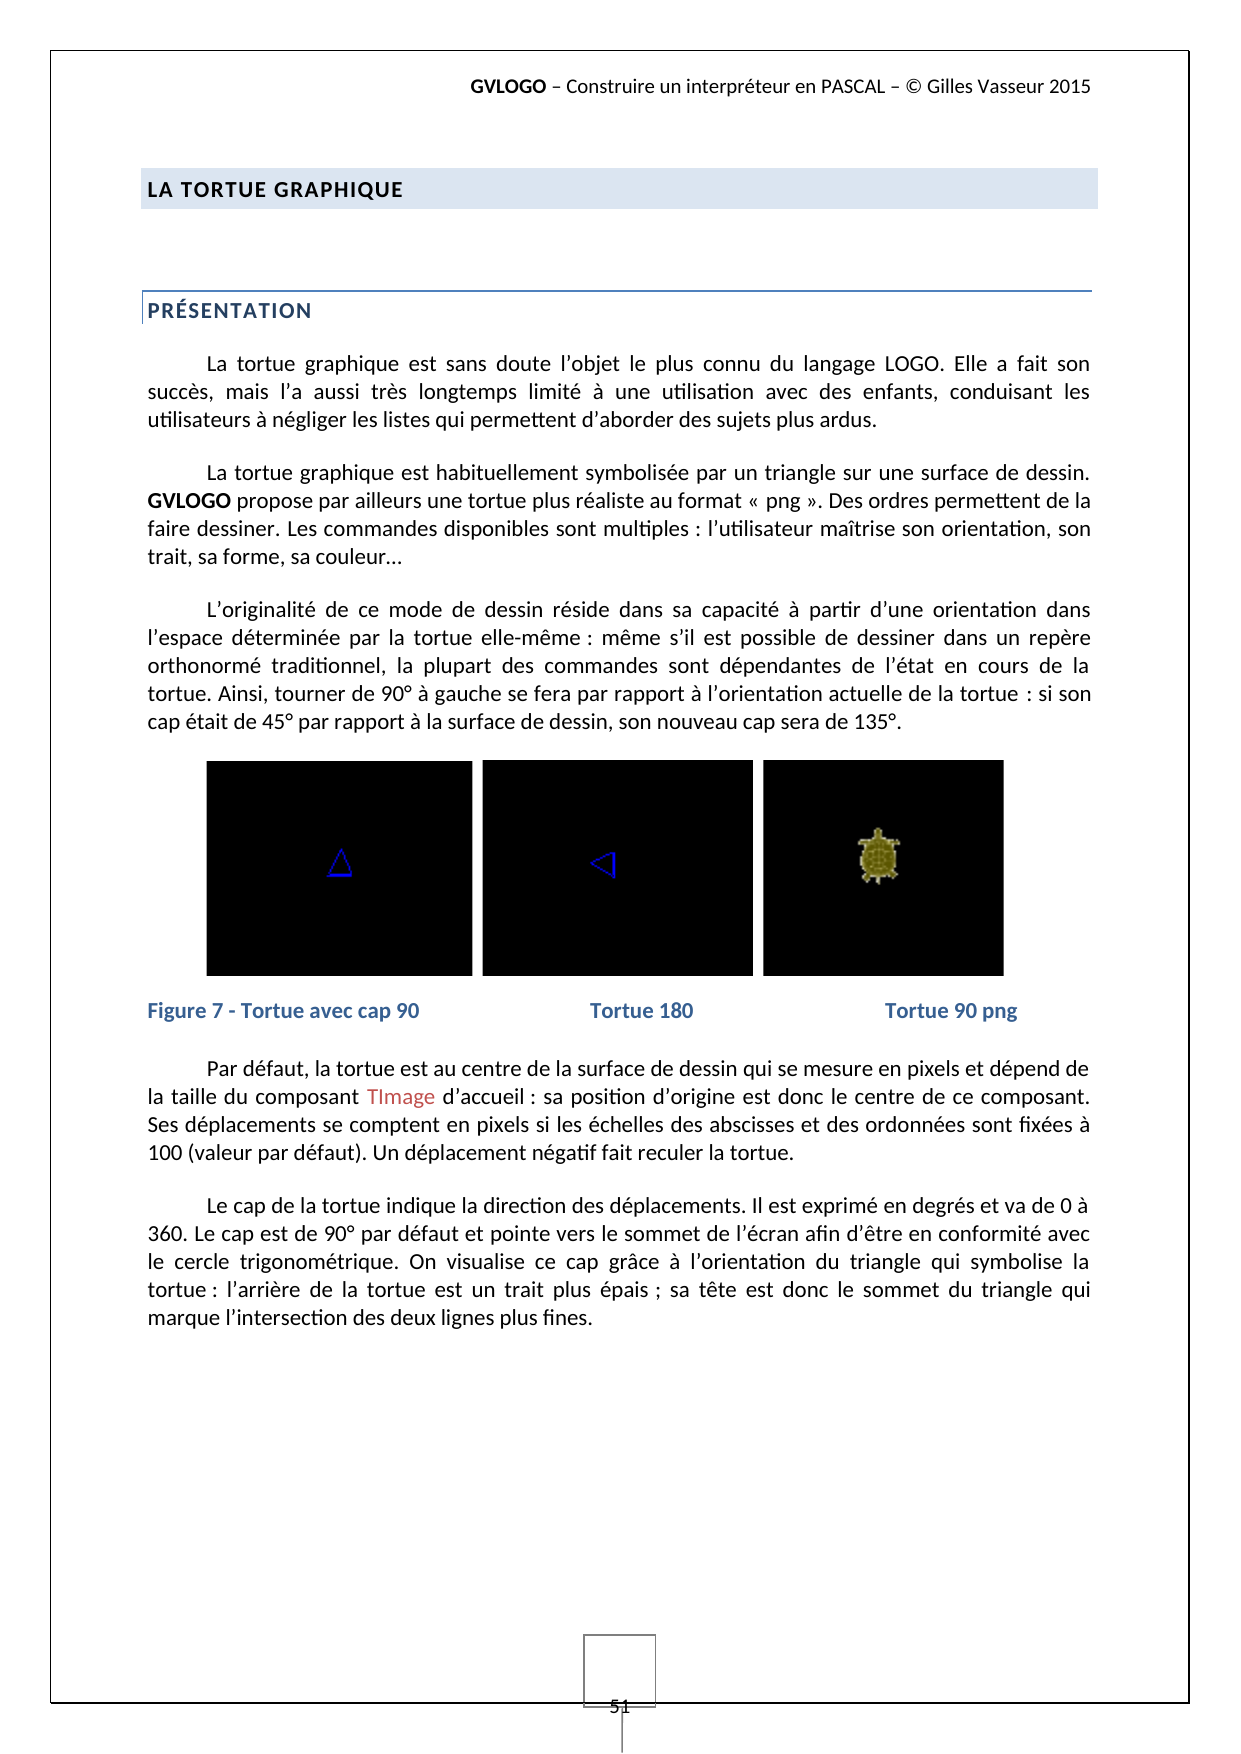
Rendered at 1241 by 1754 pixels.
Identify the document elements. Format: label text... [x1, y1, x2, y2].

subtitle Présentation [143, 292, 1092, 324]
picture [206, 761, 473, 976]
picture [482, 760, 753, 976]
text Par défaut, la tortue est au centre de la surface de dessin qui se mesure en pixels et dépend de la taille du composant TImage d’accueil : sa position d’origine est donc le centre de ce composant. Ses déplacements se comptent en pixels si les échelles des abscisses et des ordonnées sont fixées à 100 (valeur par défaut). Un déplacement négatif fait reculer la tortue. [147, 1054, 1092, 1166]
text L’originalité de ce mode de dessin réside dans sa capacité à partir d’une orientation dans l’espace déterminée par la tortue elle-même : même s’il est possible de dessiner dans un repère orthonormé traditionnel, la plupart des commandes sont dépendantes de l’état en cours de la tortue. Ainsi, tourner de 90° à gauche se fera par rapport à l’orientation actuelle de la tortue : si son cap était de 45° par rapport à la surface de dessin, son nouveau cap sera de 135°. [147, 595, 1092, 735]
text La tortue graphique est sans doute l’objet le plus connu du langage LOGO. Elle a fait son succès, mais l’a aussi très longtemps limité à une utilisation avec des enfants, conduisant les utilisateurs à négliger les listes qui permettent d’aborder des sujets plus ardus. [147, 349, 1092, 433]
picture [763, 760, 1004, 976]
text Le cap de la tortue indique la direction des déplacements. Il est exprimé en degrés et va de 0 à 360. Le cap est de 90° par défaut et pointe vers le sommet de l’écran afin d’être en conformité avec le cercle trigonométrique. On visualise ce cap grâce à l’orientation du triangle qui symbolise la tortue : l’arrière de la tortue est un trait plus épais ; sa tête est donc le sommet du triangle qui marque l’intersection des deux lignes plus fines. [147, 1191, 1092, 1331]
text La tortue graphique est habituellement symbolisée par un triangle sur une surface de dessin. GVLOGO propose par ailleurs une tortue plus réaliste au format « png ». Des ordres permettent de la faire dessiner. Les commandes disponibles sont multiples : l’utilisateur maîtrise son orientation, son trait, sa forme, sa couleur… [147, 458, 1092, 570]
subtitle La tortue graphique [148, 175, 1092, 203]
